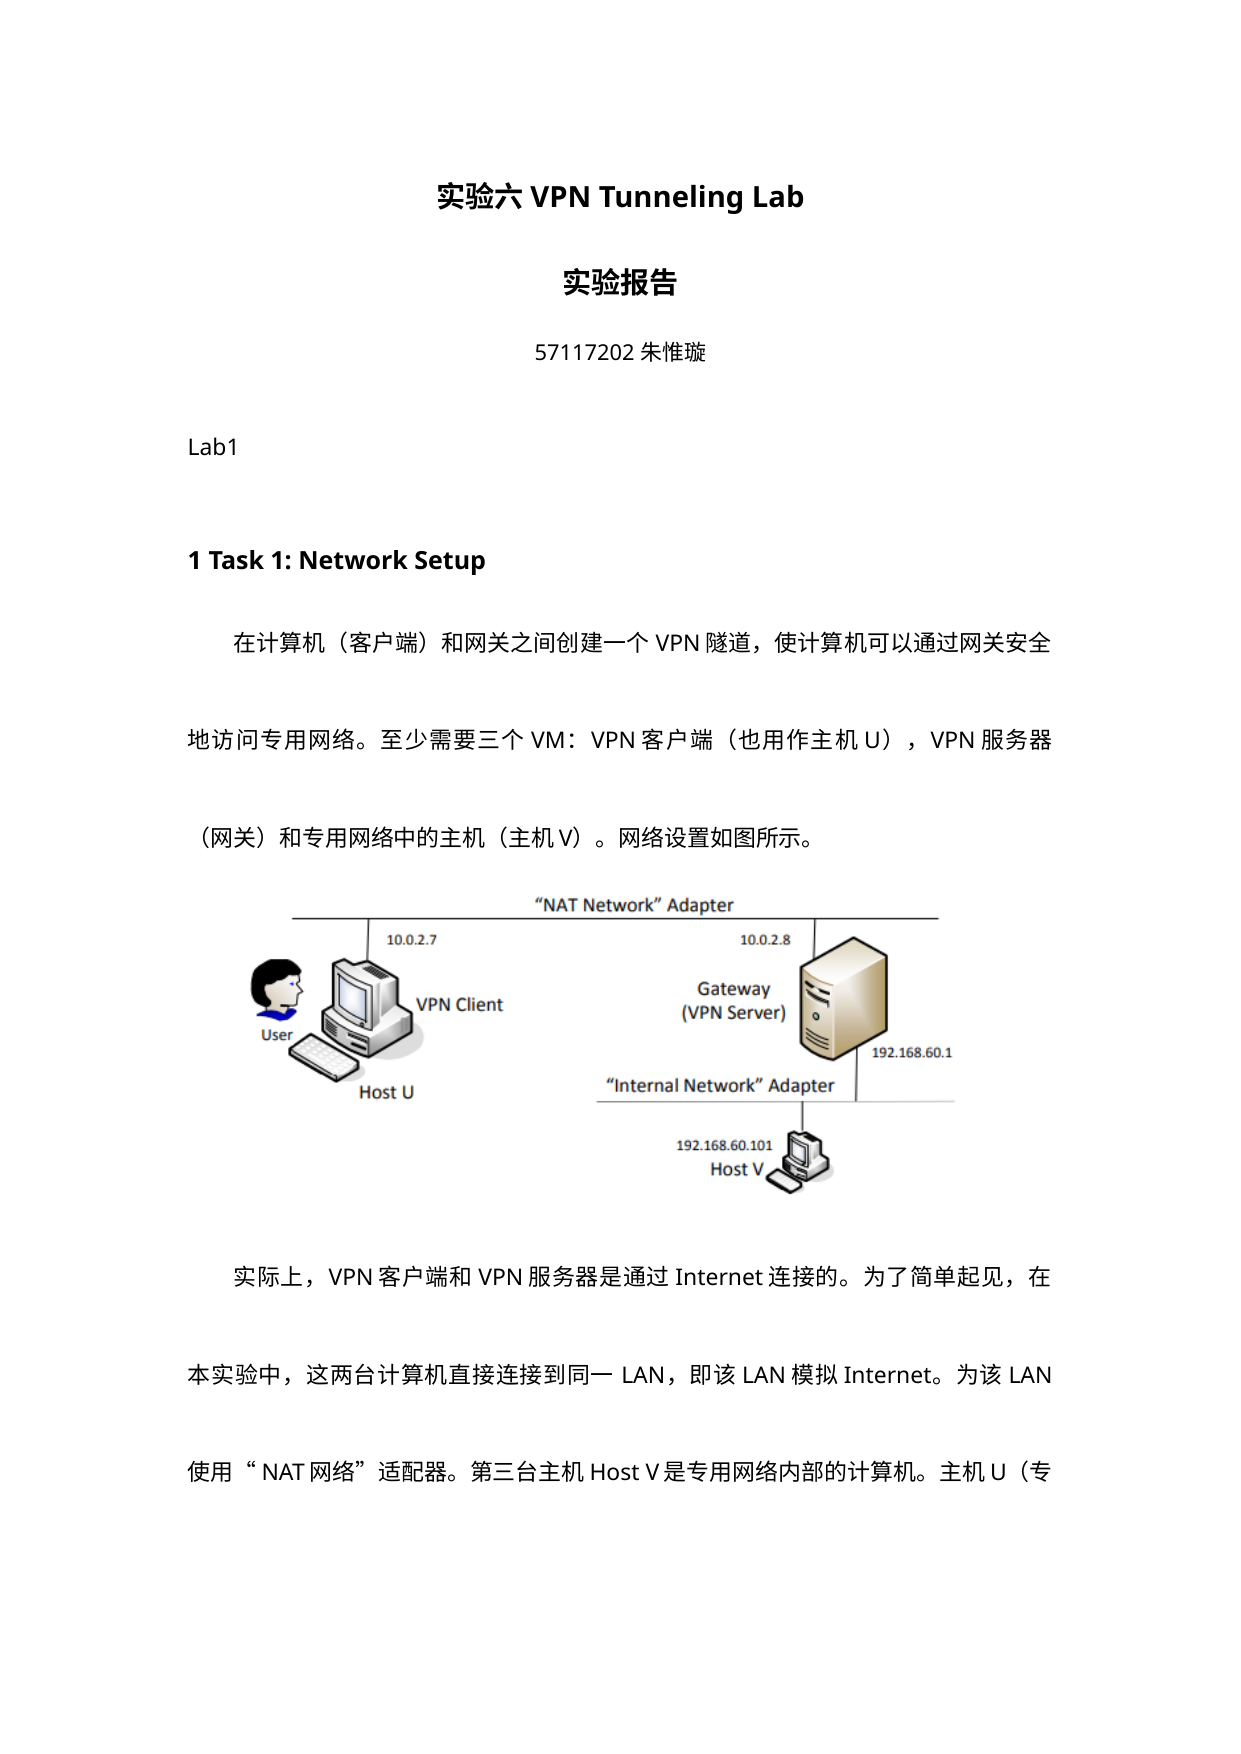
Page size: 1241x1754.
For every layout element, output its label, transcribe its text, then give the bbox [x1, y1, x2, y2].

text Lab1 [187, 431, 1053, 463]
text 实验六 VPN Tunneling Lab [187, 162, 1053, 227]
text 57117202 朱惟璇 [187, 334, 1053, 367]
text 1 Task 1: Network Setup [187, 527, 1053, 592]
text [187, 1243, 1053, 1503]
text 在计算机（客户端）和网关之间创建一个VPN隧道，使计算机可以通过网关安全地访问专用网络。至少需要三个VM：VPN客户端（也用作主机U），VPN服务器（网关）和专用网络中的主机（主机V）。网络设置如图所示。 [187, 609, 1053, 869]
text 实验报告 [187, 248, 1053, 313]
picture [237, 885, 999, 1218]
